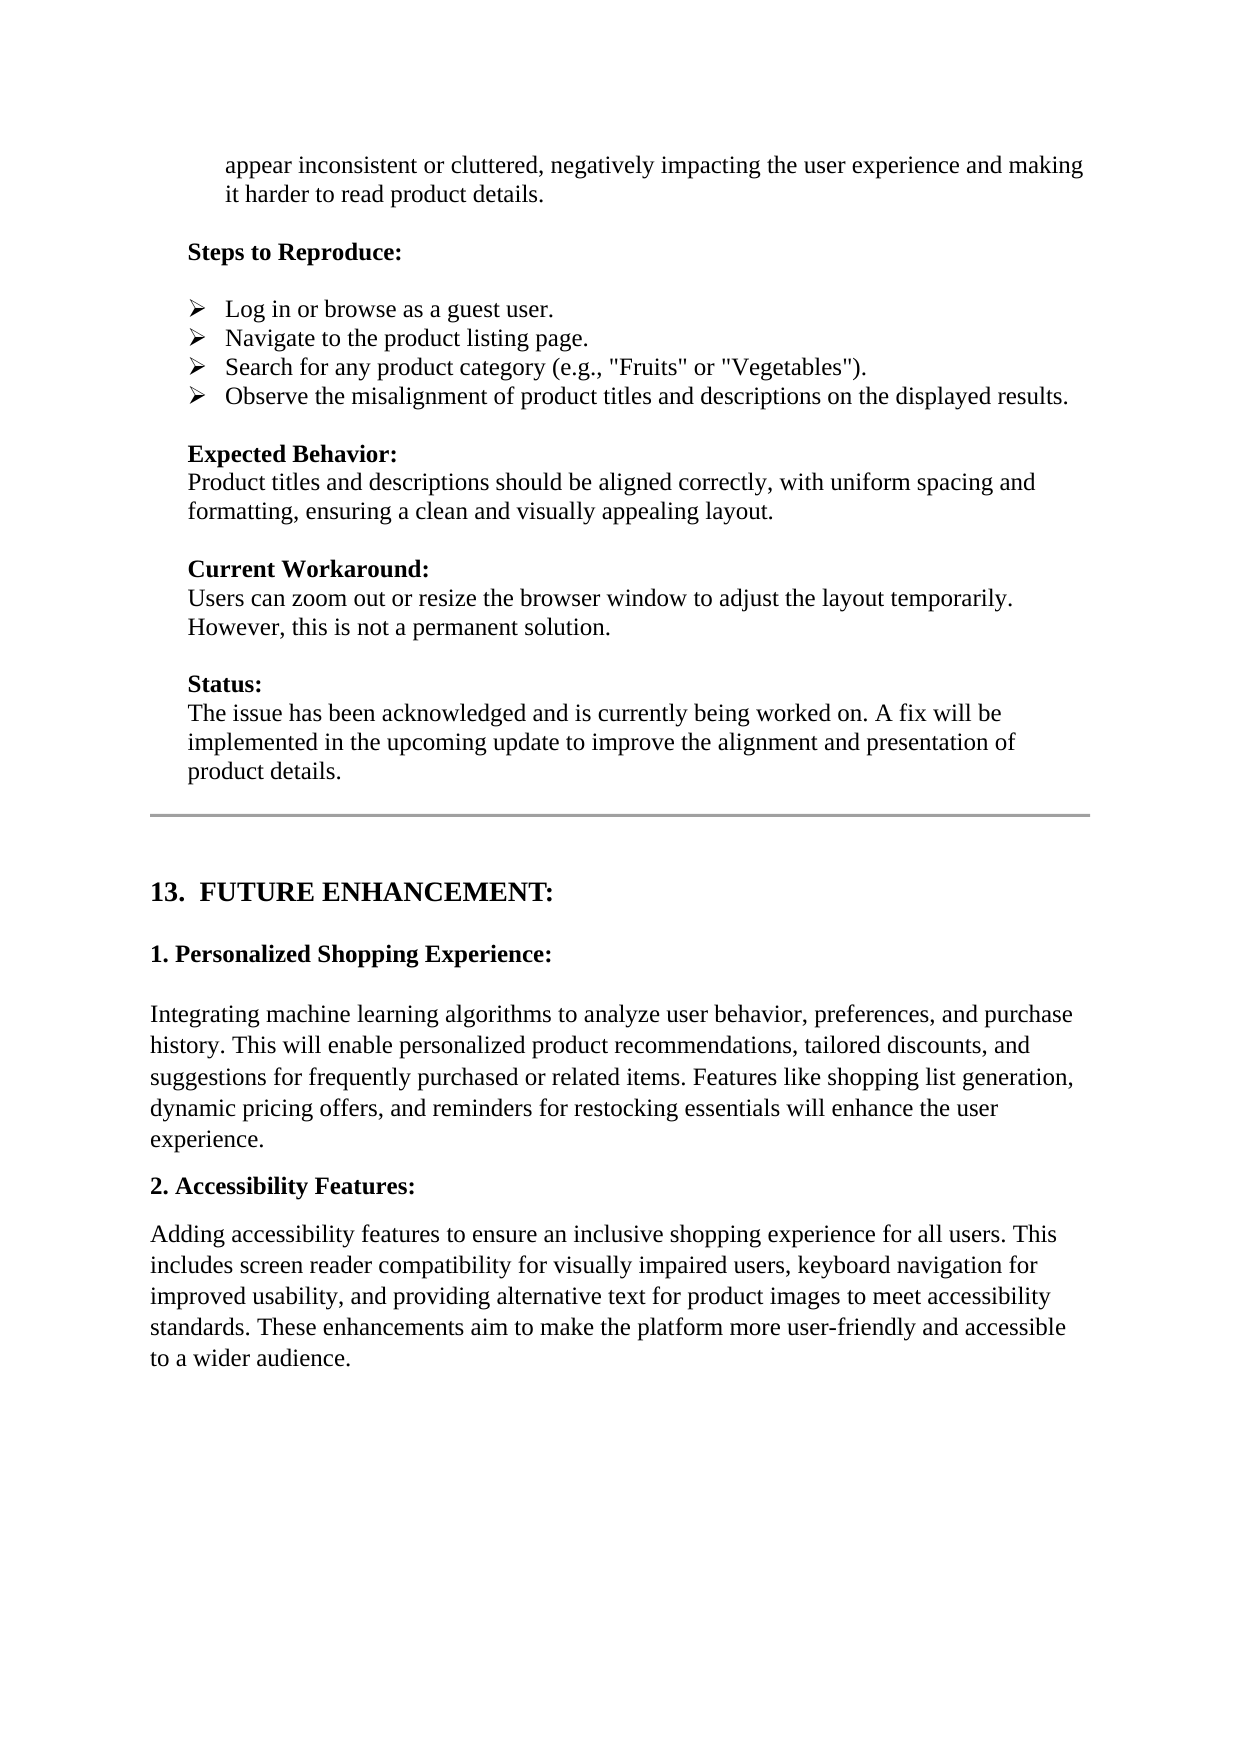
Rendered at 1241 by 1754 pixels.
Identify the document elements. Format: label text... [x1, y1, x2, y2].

text 13. FUTURE ENHANCEMENT: [150, 875, 1090, 908]
list Observe the misalignment of product titles and descriptions on the displayed results. [187, 381, 1090, 409]
list Log in or browse as a guest user. [187, 294, 1090, 323]
text Integrating machine learning algorithms to analyze user behavior, preferences, and purchase history. This will enable personalized product recommendations, tailored discounts, and suggestions for frequently purchased or related items. Features like shopping list generation, dynamic pricing offers, and reminders for restocking essentials will enhance the user experience. [150, 999, 1090, 1152]
text Adding accessibility features to ensure an inclusive shopping experience for all users. This includes screen reader compatibility for visually impaired users, keyboard navigation for improved usability, and providing alternative text for product images to meet accessibility standards. These enhancements aim to make the platform more user-friendly and accessible to a wider audience. [150, 1219, 1090, 1372]
text Current Workaround: Users can zoom out or resize the browser window to adjust the layout temporarily. However, this is not a permanent solution. [187, 554, 1090, 640]
text 2. Accessibility Features: [150, 1171, 1090, 1200]
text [225, 150, 1090, 207]
list Navigate to the product listing page. [187, 323, 1090, 352]
text Expected Behavior: Product titles and descriptions should be aligned correctly, with uniform spacing and formatting, ensuring a clean and visually appealing layout. [187, 439, 1090, 525]
text Status: The issue has been acknowledged and is currently being worked on. A fix will be implemented in the upcoming update to improve the alignment and presentation of product details. [187, 669, 1090, 784]
text 1. Personalized Shopping Experience: [150, 939, 1090, 968]
text Steps to Reproduce: [187, 237, 1090, 265]
list Search for any product category (e.g., "Fruits" or "Vegetables"). [187, 352, 1090, 381]
